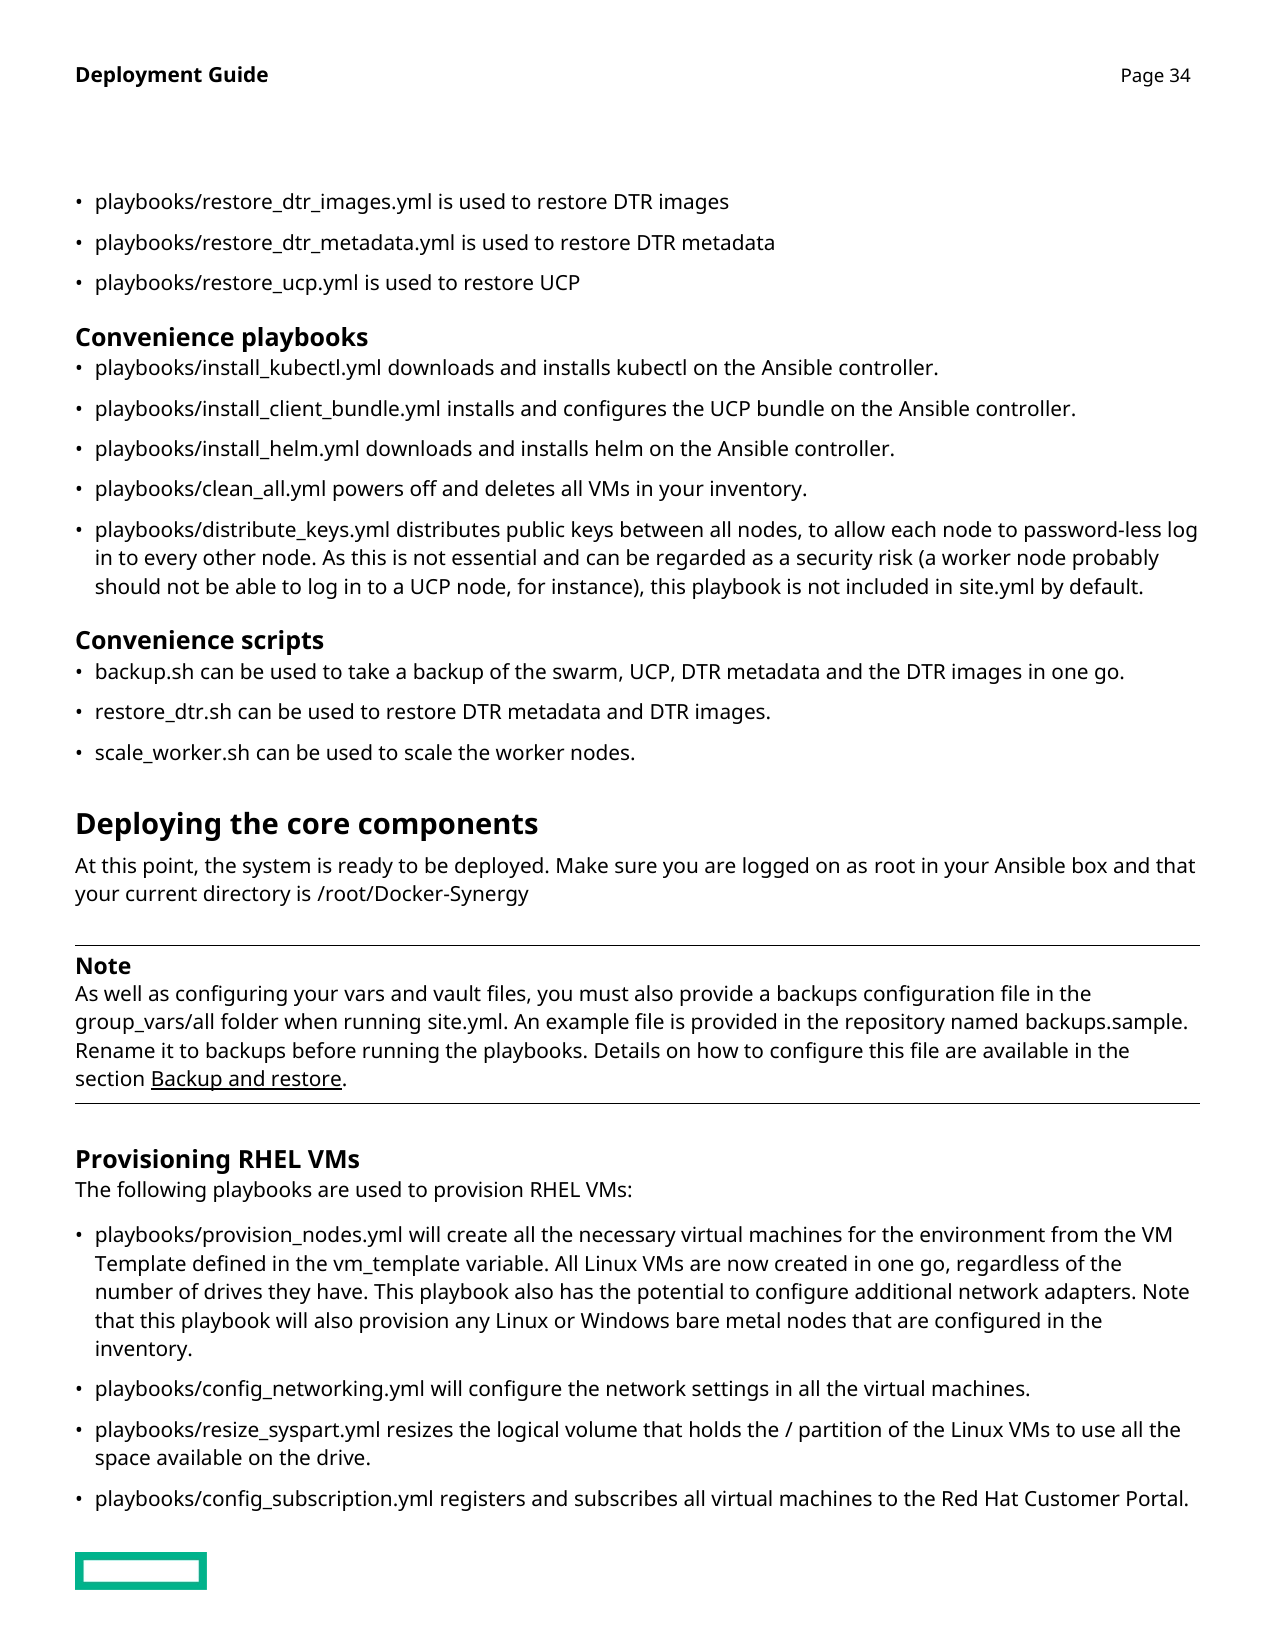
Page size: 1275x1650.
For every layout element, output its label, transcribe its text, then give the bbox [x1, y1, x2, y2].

text playbooks/distribute_keys.yml distributes public keys between all nodes, to allow each node to password-less log in to every other node. As this is not essential and can be regarded as a security risk (a worker node probably should not be able to log in to a UCP node, for instance), this playbook is not included in site.yml by default. [75, 515, 1200, 600]
subtitle Convenience playbooks [75, 319, 1200, 353]
picture [75, 1552, 207, 1590]
text playbooks/restore_dtr_metadata.yml is used to restore DTR metadata [75, 228, 1200, 256]
text playbooks/provision_nodes.yml will create all the necessary virtual machines for the environment from the VM Template defined in the vm_template variable. All Linux VMs are now created in one go, regardless of the number of drives they have. This playbook also has the potential to configure additional network adapters. Note that this playbook will also provision any Linux or Windows bare metal nodes that are configured in the inventory. [75, 1220, 1200, 1363]
text playbooks/install_client_bundle.yml installs and configures the UCP bundle on the Ansible controller. [75, 394, 1200, 422]
subtitle Convenience scripts [75, 623, 1200, 657]
text The following playbooks are used to provision RHEL VMs: [75, 1175, 1200, 1204]
text playbooks/install_kubectl.yml downloads and installs kubectl on the Ansible controller. [75, 353, 1200, 382]
text playbooks/config_subscription.yml registers and subscribes all virtual machines to the Red Hat Customer Portal. [75, 1484, 1200, 1512]
subtitle Provisioning RHEL VMs [75, 1141, 1200, 1175]
text playbooks/config_networking.yml will configure the network settings in all the virtual machines. [75, 1374, 1200, 1403]
subtitle Deploying the core components [75, 804, 1200, 843]
text playbooks/restore_ucp.yml is used to restore UCP [75, 268, 1200, 297]
text playbooks/resize_syspart.yml resizes the logical volume that holds the / partition of the Linux VMs to use all the space available on the drive. [75, 1415, 1200, 1472]
text playbooks/install_helm.yml downloads and installs helm on the Ansible controller. [75, 434, 1200, 463]
text Note [75, 946, 1200, 979]
text As well as configuring your vars and vault files, you must also provide a backups configuration file in the group_vars/all folder when running site.yml. An example file is provided in the repository named backups.sample. Rename it to backups before running the playbooks. Details on how to configure this file are available in the section Backup and restore. [75, 979, 1200, 1103]
text At this point, the system is ready to be deployed. Make sure you are logged on as root in your Ansible box and that your current directory is /root/Docker-Synergy [75, 851, 1200, 908]
text backup.sh can be used to take a backup of the swarm, UCP, DTR metadata and the DTR images in one go. [75, 657, 1200, 685]
text playbooks/clean_all.yml powers off and deletes all VMs in your inventory. [75, 474, 1200, 503]
text scale_worker.sh can be used to scale the worker nodes. [75, 738, 1200, 766]
text playbooks/restore_dtr_images.yml is used to restore DTR images [75, 187, 1200, 216]
text restore_dtr.sh can be used to restore DTR metadata and DTR images. [75, 697, 1200, 726]
